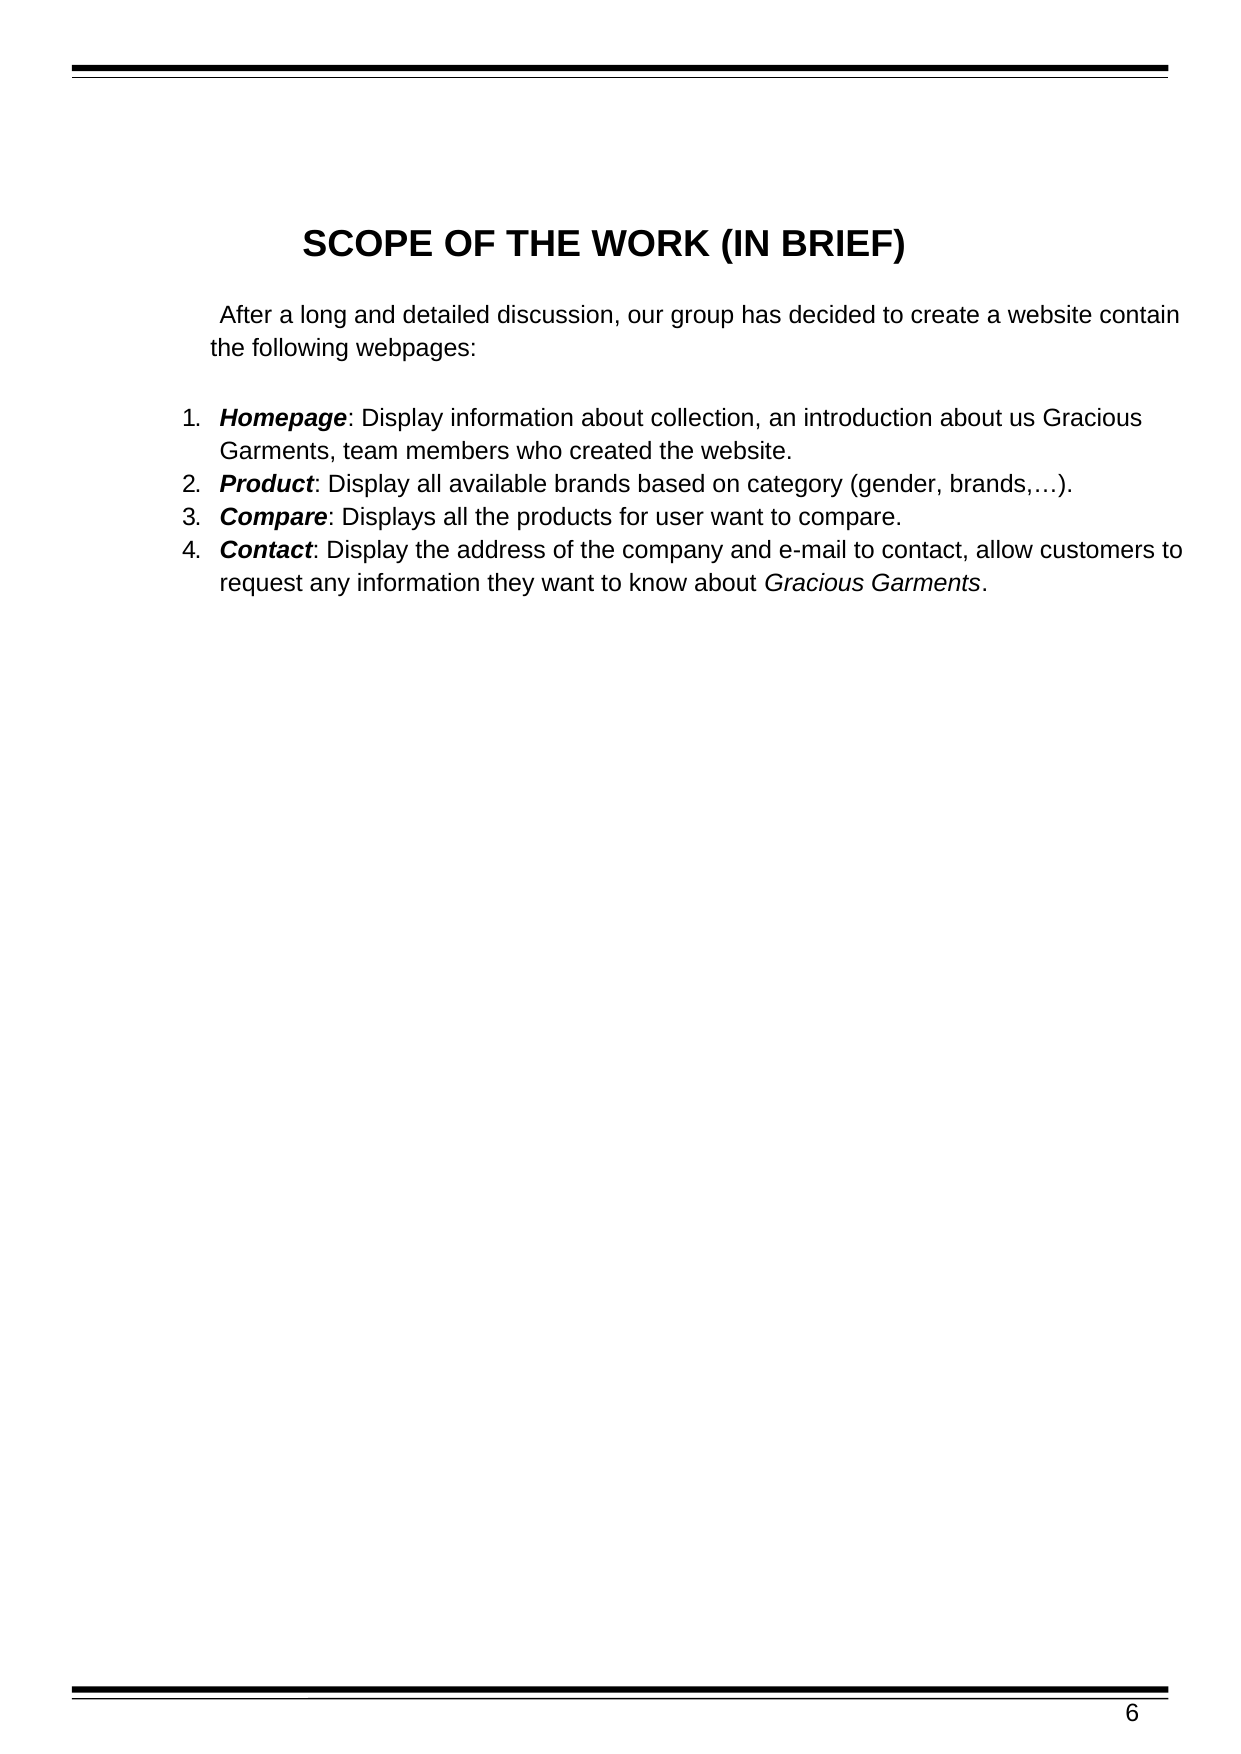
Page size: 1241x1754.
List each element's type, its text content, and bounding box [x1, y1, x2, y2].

list Product: Display all available brands based on category (gender, brands,…). [182, 469, 1203, 497]
text After a long and detailed discussion, our group has decided to create a website contain the following webpages: [210, 300, 1203, 362]
list Compare: Displays all the products for user want to compare. [182, 502, 1203, 530]
subtitle SCOPE OF THE WORK (IN BRIEF) [46, 222, 1203, 265]
list Contact: Display the address of the company and e-mail to contact, allow customers to request any information they want to know about Gracious Garments. [182, 535, 1203, 596]
list Homepage: Display information about collection, an introduction about us Gracious Garments, team members who created the website. [182, 403, 1203, 464]
